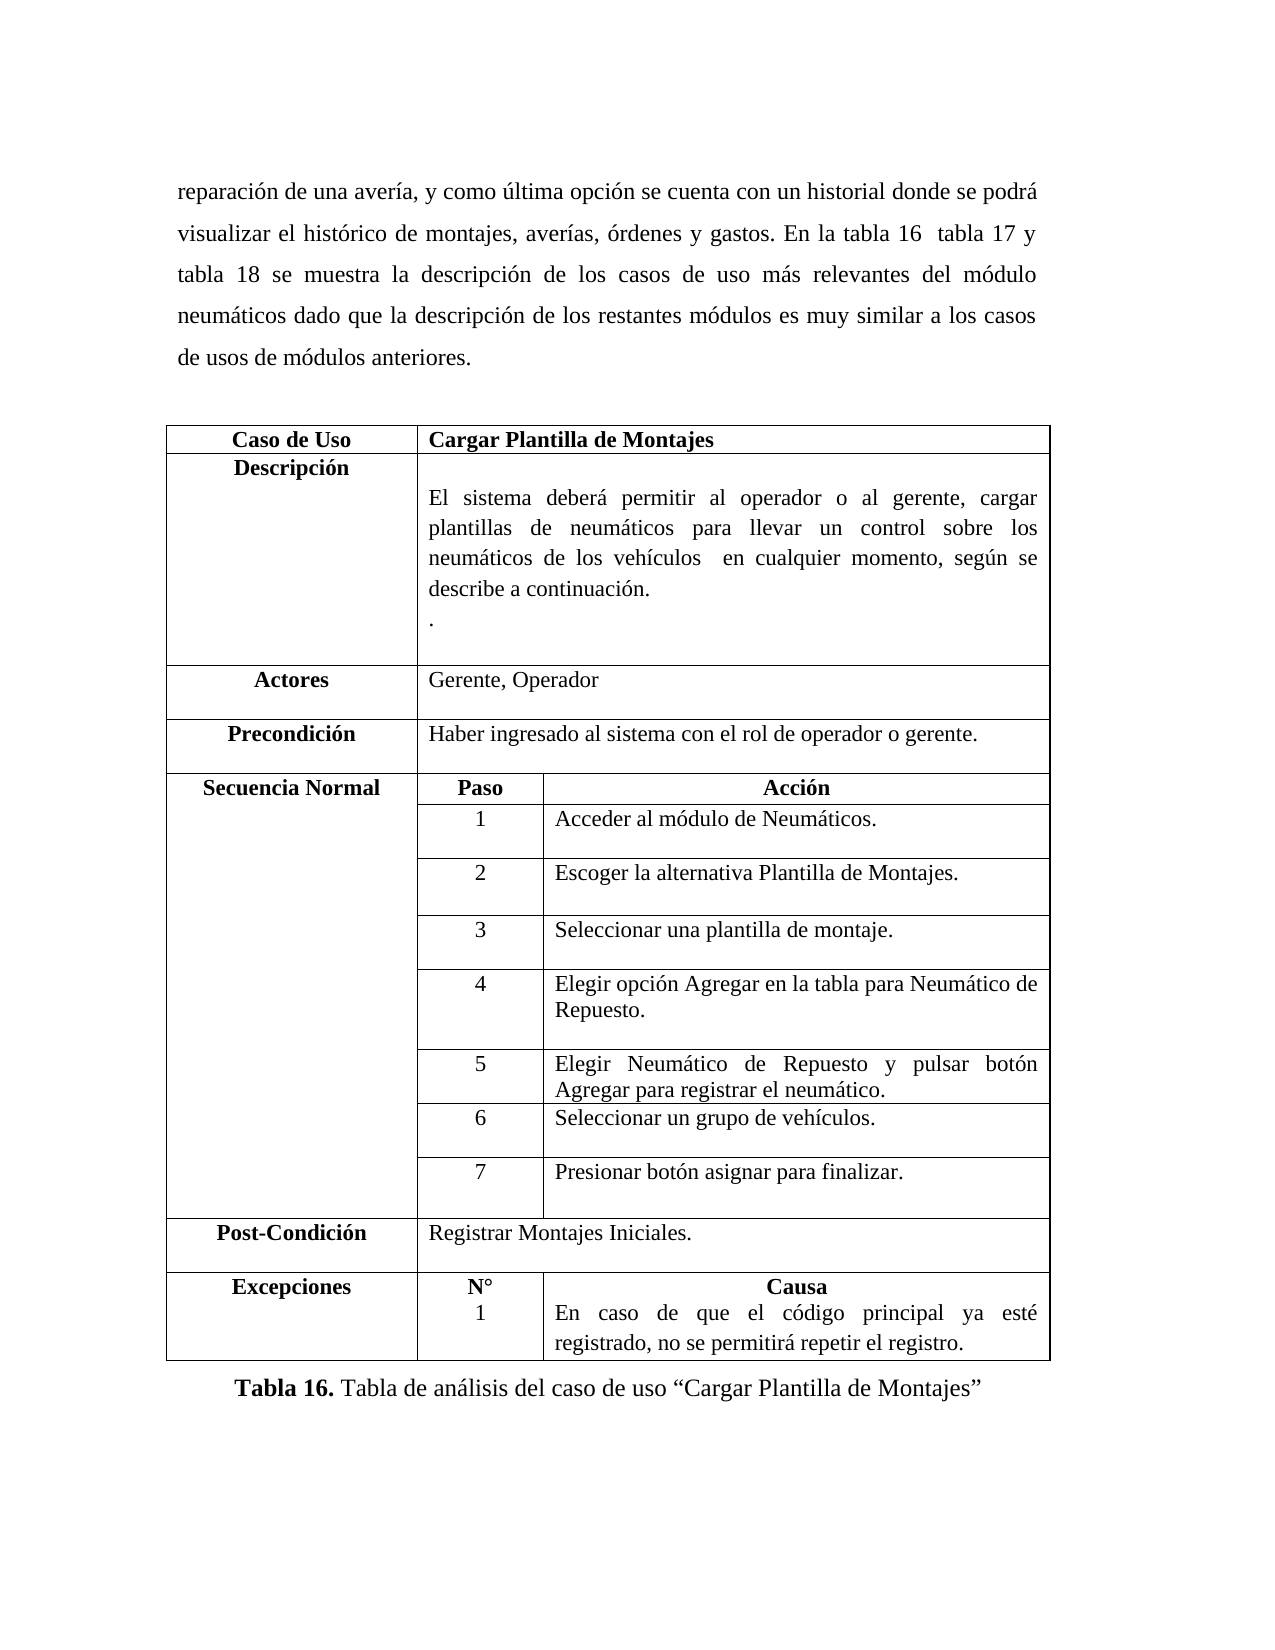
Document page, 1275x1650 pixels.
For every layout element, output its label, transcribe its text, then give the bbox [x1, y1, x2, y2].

table_cell Paso [418, 774, 543, 804]
table_cell 1 [418, 805, 543, 858]
table_cell 7 [418, 1158, 543, 1218]
table_cell Registrar Montajes Iniciales. [418, 1219, 1049, 1272]
table_cell Elegir Neumático de Repuesto y pulsar botón Agregar para registrar el neumático. [544, 1050, 1049, 1103]
table_cell Precondición [167, 720, 417, 773]
table_cell 5 [418, 1050, 543, 1103]
table_cell Secuencia Normal [167, 774, 417, 1218]
table_cell Acción [544, 774, 1049, 804]
table_cell Haber ingresado al sistema con el rol de operador o gerente. [418, 720, 1049, 773]
table_cell 3 [418, 916, 543, 969]
table_cell Post-Condición [167, 1219, 417, 1272]
text Tabla 16. Tabla de análisis del caso de uso “Cargar Plantilla de Montajes” [177, 1373, 1039, 1402]
table_cell 6 [418, 1104, 543, 1157]
table_cell Acceder al módulo de Neumáticos. [544, 805, 1049, 858]
table_header Cargar Plantilla de Montajes [418, 426, 1049, 453]
table_cell Excepciones [167, 1273, 417, 1360]
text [177, 177, 1039, 370]
table_cell Actores [167, 666, 417, 719]
table_cell N° 1 [418, 1273, 543, 1360]
table_cell Elegir opción Agregar en la tabla para Neumático de Repuesto. [544, 970, 1049, 1049]
table_cell 4 [418, 970, 543, 1049]
table_cell Seleccionar una plantilla de montaje. [544, 916, 1049, 969]
table_cell Gerente, Operador [418, 666, 1049, 719]
table_cell Descripción [167, 454, 417, 665]
table_cell Causa En caso de que el código principal ya esté registrado, no se permitirá repetir el registro. [544, 1273, 1049, 1360]
table_cell El sistema deberá permitir al operador o al gerente, cargar plantillas de neumáticos para llevar un control sobre los neumáticos de los vehículos en cualquier momento, según se describe a continuación. . [418, 454, 1049, 665]
table_cell Presionar botón asignar para finalizar. [544, 1158, 1049, 1218]
table_cell Escoger la alternativa Plantilla de Montajes. [544, 859, 1049, 915]
table_header Caso de Uso [167, 426, 417, 453]
table_cell 2 [418, 859, 543, 915]
table_cell Seleccionar un grupo de vehículos. [544, 1104, 1049, 1157]
